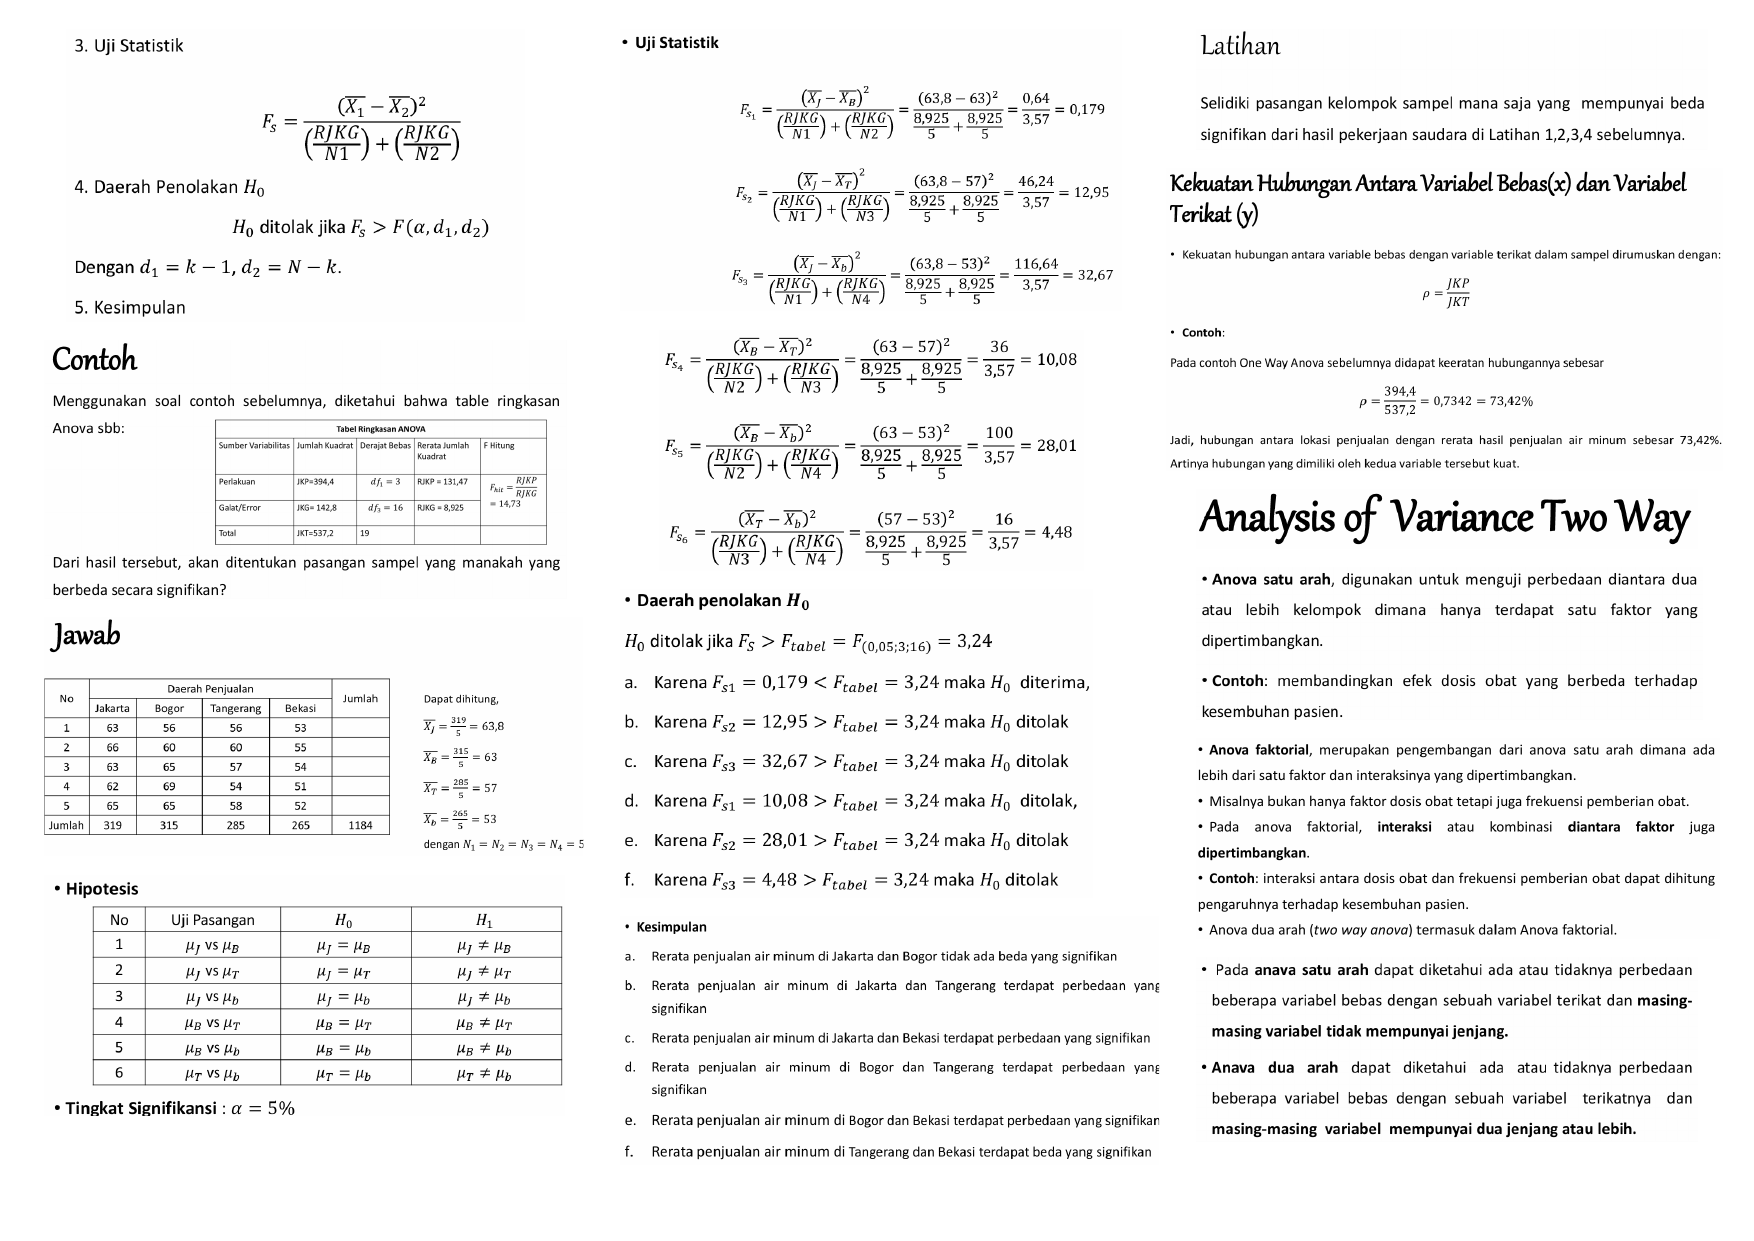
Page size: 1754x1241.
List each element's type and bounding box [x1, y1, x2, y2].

picture [1196, 738, 1720, 939]
picture [65, 29, 525, 322]
picture [1166, 168, 1724, 471]
picture [44, 617, 584, 856]
picture [620, 589, 1094, 898]
picture [620, 916, 1160, 1165]
picture [658, 330, 1084, 571]
picture [1196, 489, 1699, 549]
picture [1196, 29, 1708, 150]
picture [44, 340, 567, 599]
picture [620, 29, 1123, 311]
picture [1196, 957, 1699, 1142]
picture [1196, 567, 1703, 720]
picture [44, 875, 565, 1116]
